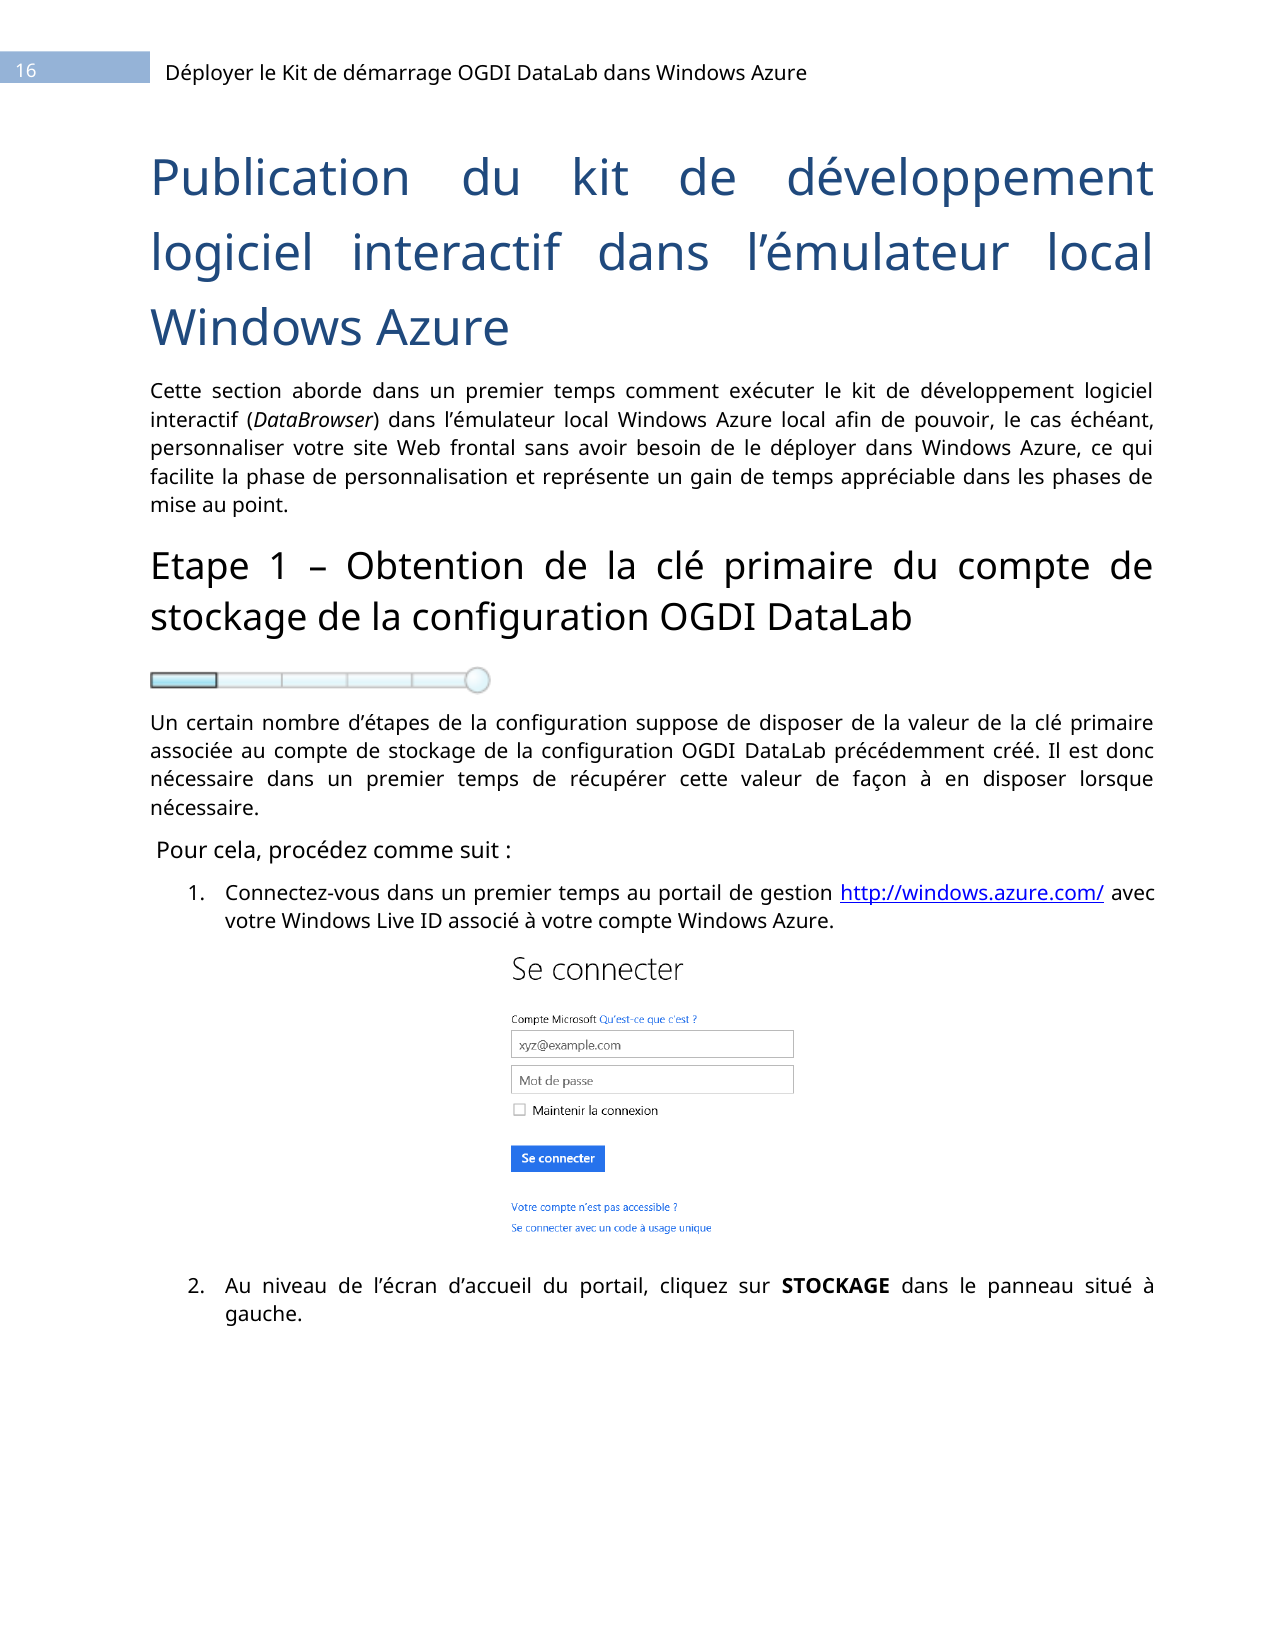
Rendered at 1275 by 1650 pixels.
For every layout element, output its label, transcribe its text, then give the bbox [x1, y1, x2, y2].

picture [500, 947, 805, 1259]
text Cette section aborde dans un premier temps comment exécuter le kit de développement logiciel interactif (DataBrowser) dans l’émulateur local Windows Azure local afin de pouvoir, le cas échéant, personnaliser votre site Web frontal sans avoir besoin de le déployer dans Windows Azure, ce qui facilite la phase de personnalisation et représente un gain de temps appréciable dans les phases de mise au point. [150, 377, 1155, 519]
text Un certain nombre d’étapes de la configuration suppose de disposer de la valeur de la clé primaire associée au compte de stockage de la configuration OGDI DataLab précédemment créé. Il est donc nécessaire dans un premier temps de récupérer cette valeur de façon à en disposer lorsque nécessaire. [150, 708, 1155, 821]
subtitle Publication du kit de développement logiciel interactif dans l’émulateur local Windows Azure [150, 135, 1155, 360]
list Au niveau de l’écran d’accueil du portail, cliquez sur STOCKAGE dans le panneau situé à gauche. [187, 1271, 1155, 1328]
list Connectez-vous dans un premier temps au portail de gestion http://windows.azure.com/ avec votre Windows Live ID associé à votre compte Windows Azure. [187, 878, 1155, 934]
text Pour cela, procédez comme suit : [150, 834, 1155, 865]
subtitle Etape 1 – Obtention de la clé primaire du compte de stockage de la configuration OGDI DataLab [150, 540, 1155, 642]
picture [150, 666, 491, 695]
